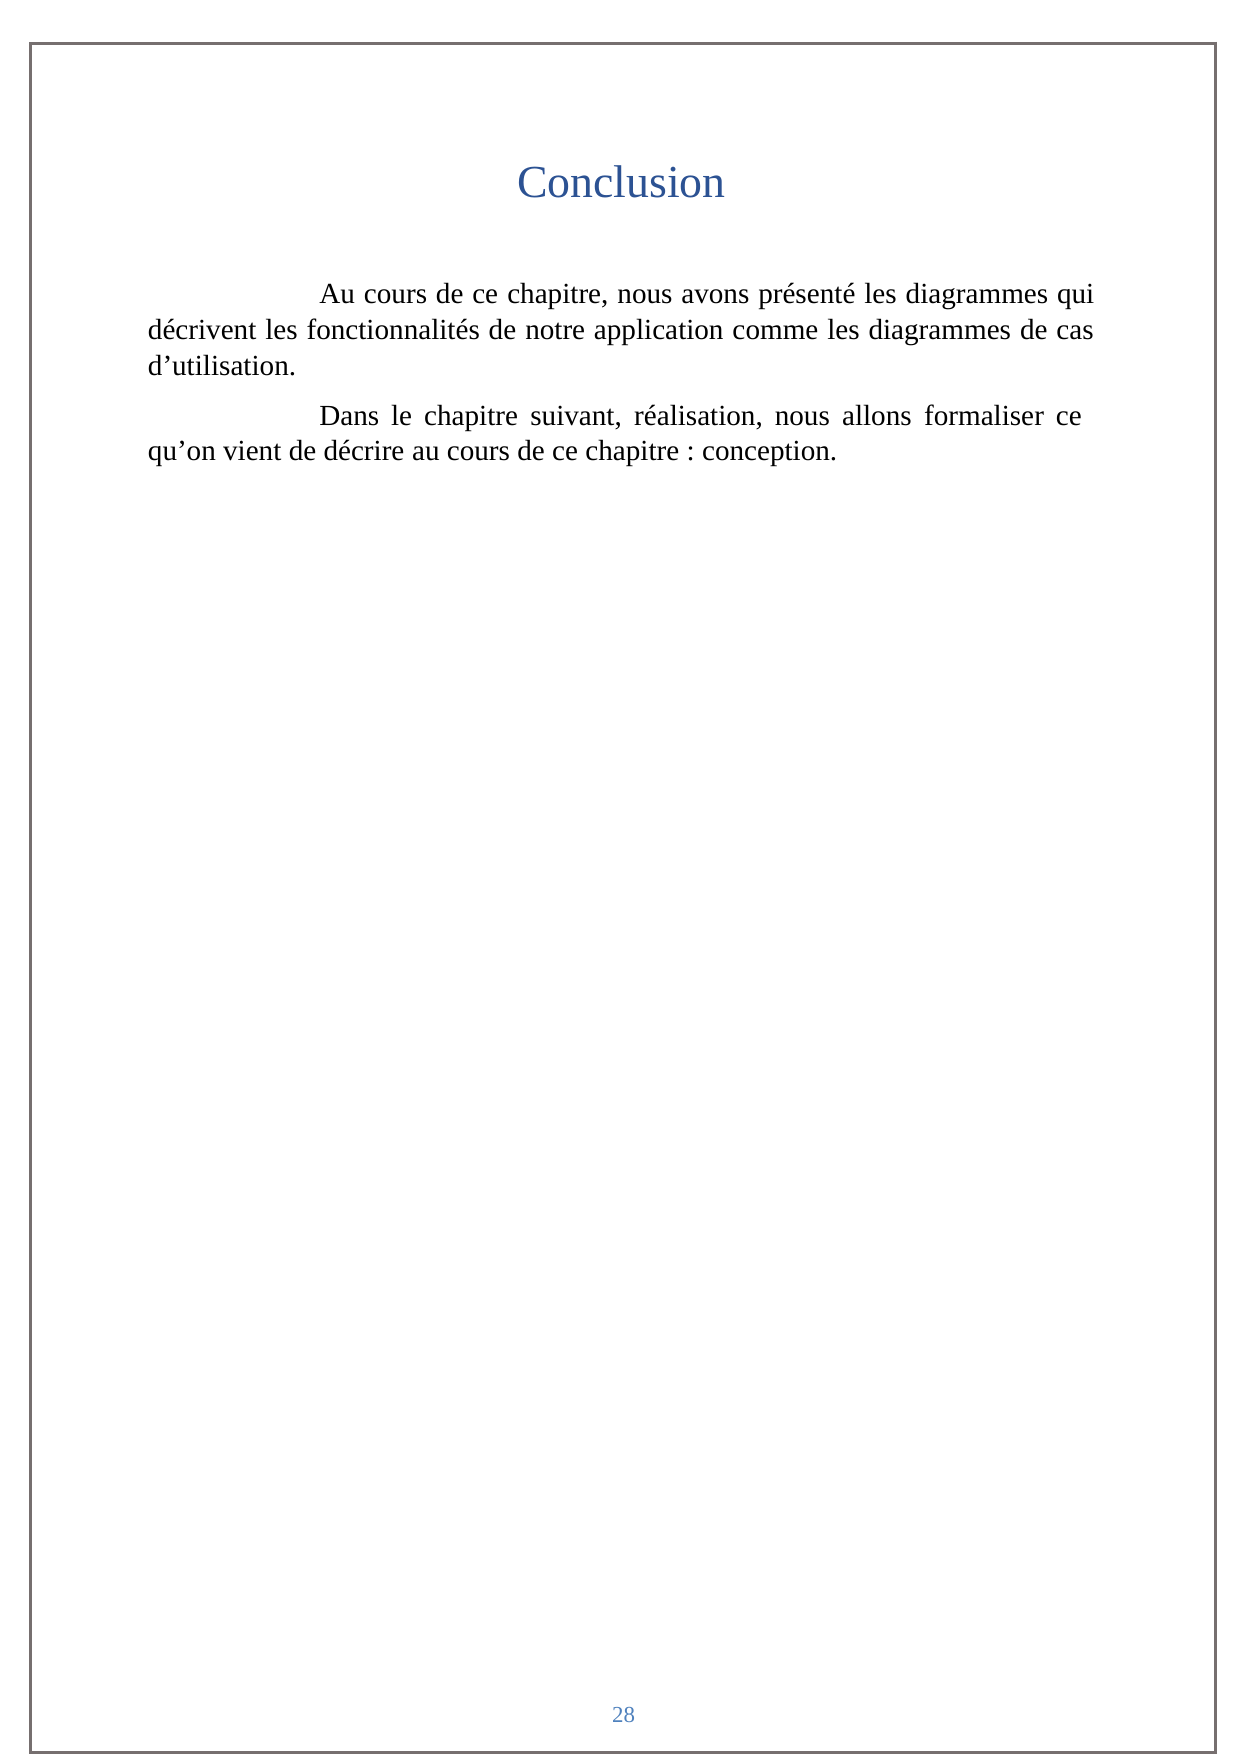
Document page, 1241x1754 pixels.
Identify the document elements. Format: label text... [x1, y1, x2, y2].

text Au cours de ce chapitre, nous avons présenté les diagrammes qui décrivent les fonctionnalités de notre application comme les diagrammes de cas d’utilisation. [148, 276, 1095, 382]
subtitle Conclusion [150, 154, 1092, 207]
text Dans le chapitre suivant, réalisation, nous allons formaliser ce qu’on vient de décrire au cours de ce chapitre : conception. [148, 398, 1097, 467]
